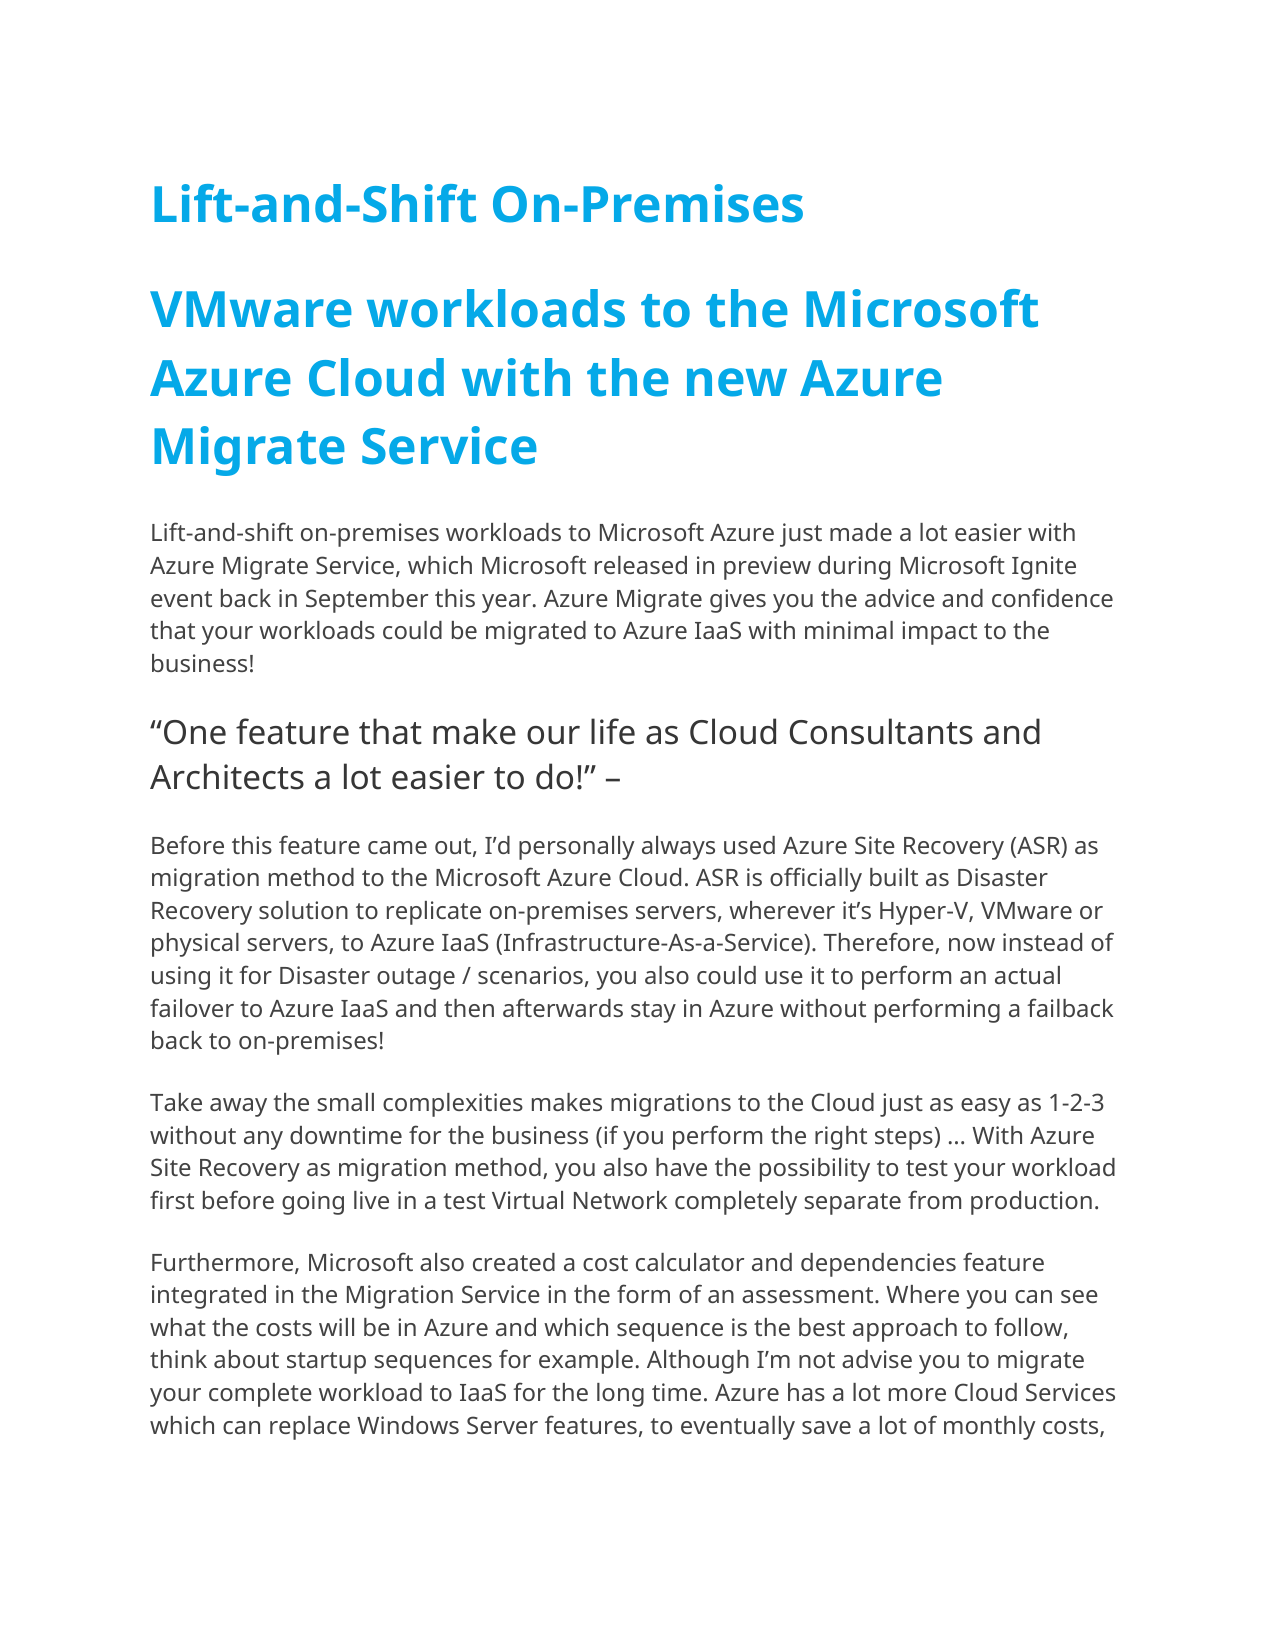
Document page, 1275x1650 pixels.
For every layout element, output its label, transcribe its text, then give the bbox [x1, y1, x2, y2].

text VMware workloads to the Microsoft Azure Cloud with the new Azure Migrate Service [150, 274, 1125, 479]
text “One feature that make our life as Cloud Consultants and Architects a lot easier to do!” – [150, 708, 1125, 799]
text Before this feature came out, I’d personally always used Azure Site Recovery (ASR) as migration method to the Microsoft Azure Cloud. ASR is officially built as Disaster Recovery solution to replicate on-premises servers, wherever it’s Hyper-V, VMware or physical servers, to Azure IaaS (Infrastructure-As-a-Service). Therefore, now instead of using it for Disaster outage / scenarios, you also could use it to perform an actual failover to Azure IaaS and then afterwards stay in Azure without performing a failback back to on-premises! [150, 828, 1125, 1057]
text Lift-and-Shift On-Premises [150, 169, 1125, 237]
text Take away the small complexities makes migrations to the Cloud just as easy as 1-2-3 without any downtime for the business (if you perform the right steps) … With Azure Site Recovery as migration method, you also have the possibility to test your workload first before going live in a test Virtual Network completely separate from production. [150, 1086, 1125, 1216]
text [150, 1245, 1125, 1441]
text Lift-and-shift on-premises workloads to Microsoft Azure just made a lot easier with Azure Migrate Service, which Microsoft released in preview during Microsoft Ignite event back in September this year. Azure Migrate gives you the advice and confidence that your workloads could be migrated to Azure IaaS with minimal impact to the business! [150, 516, 1125, 679]
